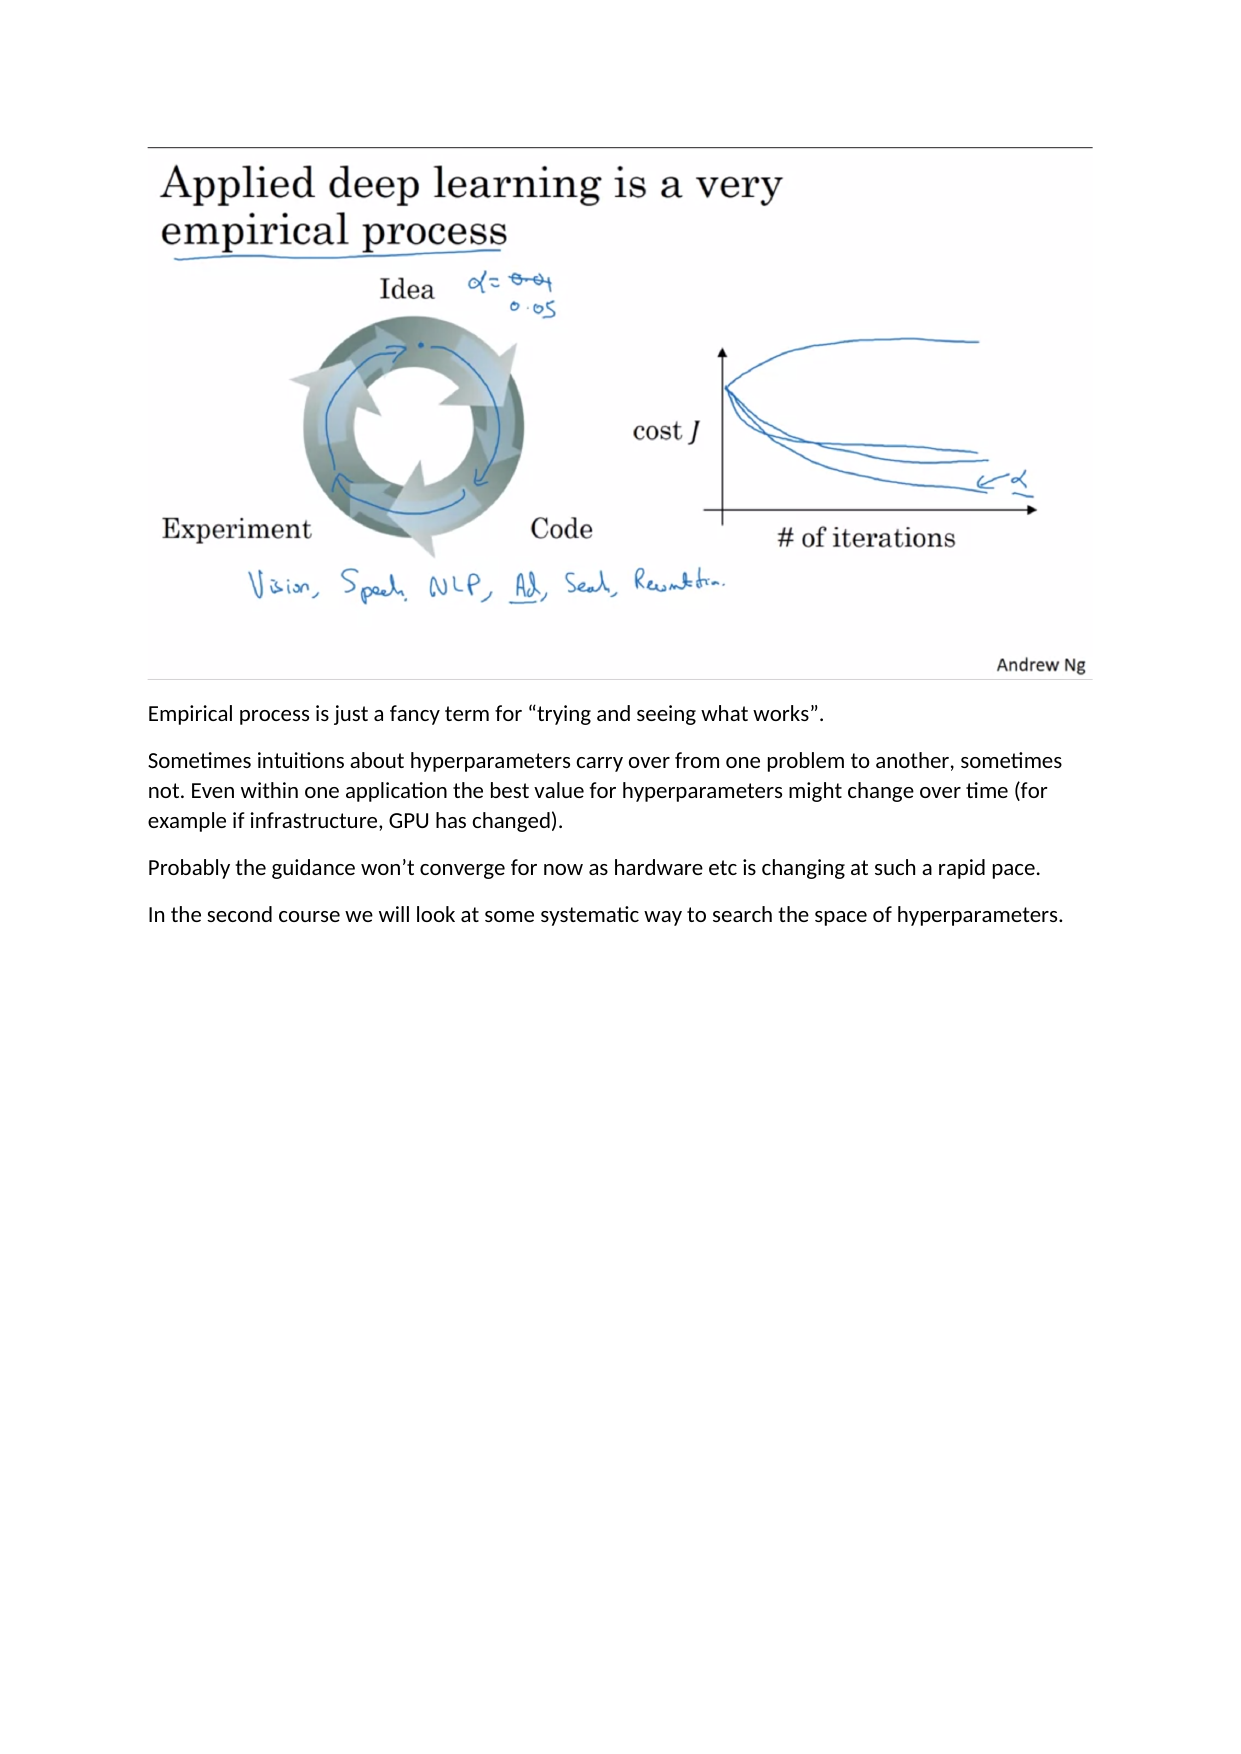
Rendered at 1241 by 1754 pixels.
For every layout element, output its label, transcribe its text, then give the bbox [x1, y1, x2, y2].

text In the second course we will look at some systematic way to search the space of hyperparameters. [148, 900, 1093, 928]
picture [147, 147, 1093, 680]
text Sometimes intuitions about hyperparameters carry over from one problem to another, sometimes not. Even within one application the best value for hyperparameters might change over time (for example if infrastructure, GPU has changed). [148, 746, 1093, 834]
text Probably the guidance won’t converge for now as hardware etc is changing at such a rapid pace. [148, 853, 1093, 881]
text Empirical process is just a fancy term for “trying and seeing what works”. [148, 699, 1093, 727]
